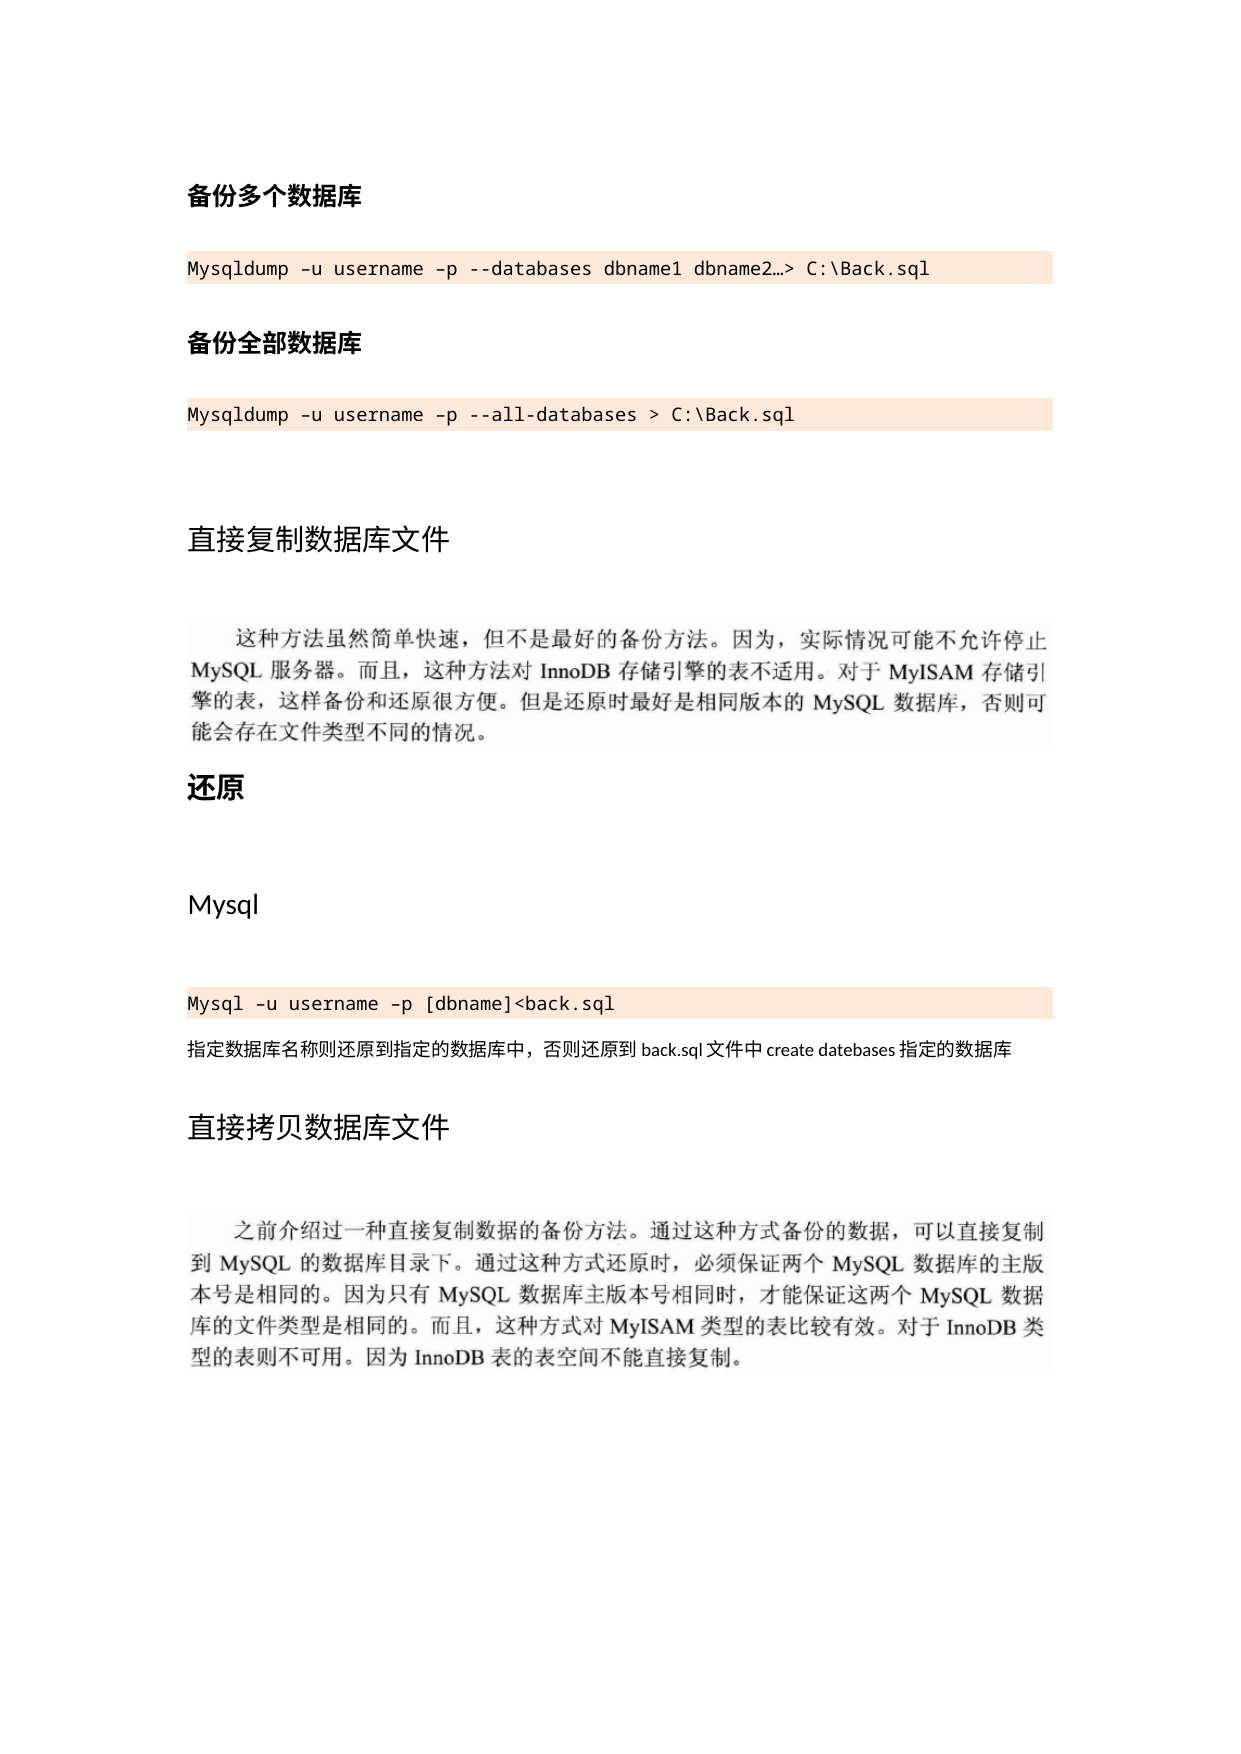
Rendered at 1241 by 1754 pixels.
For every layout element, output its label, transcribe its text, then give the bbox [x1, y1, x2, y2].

picture [187, 623, 1053, 745]
subtitle 直接拷贝数据库文件 [187, 1093, 1053, 1158]
subtitle 备份全部数据库 [187, 309, 1053, 374]
text Mysqldump –u username –p --all-databases > C:\Back.sql [187, 398, 1053, 431]
subtitle 还原 [187, 754, 1053, 819]
text Mysql –u username –p [dbname]<back.sql [187, 987, 1053, 1019]
text 指定数据库名称则还原到指定的数据库中，否则还原到back.sql文件中create datebases指定的数据库 [187, 1032, 1053, 1064]
subtitle 直接复制数据库文件 [187, 505, 1053, 570]
subtitle Mysql [187, 872, 1053, 937]
picture [187, 1212, 1053, 1371]
subtitle 备份多个数据库 [187, 162, 1053, 227]
text Mysqldump –u username –p --databases dbname1 dbname2…> C:\Back.sql [187, 251, 1053, 284]
